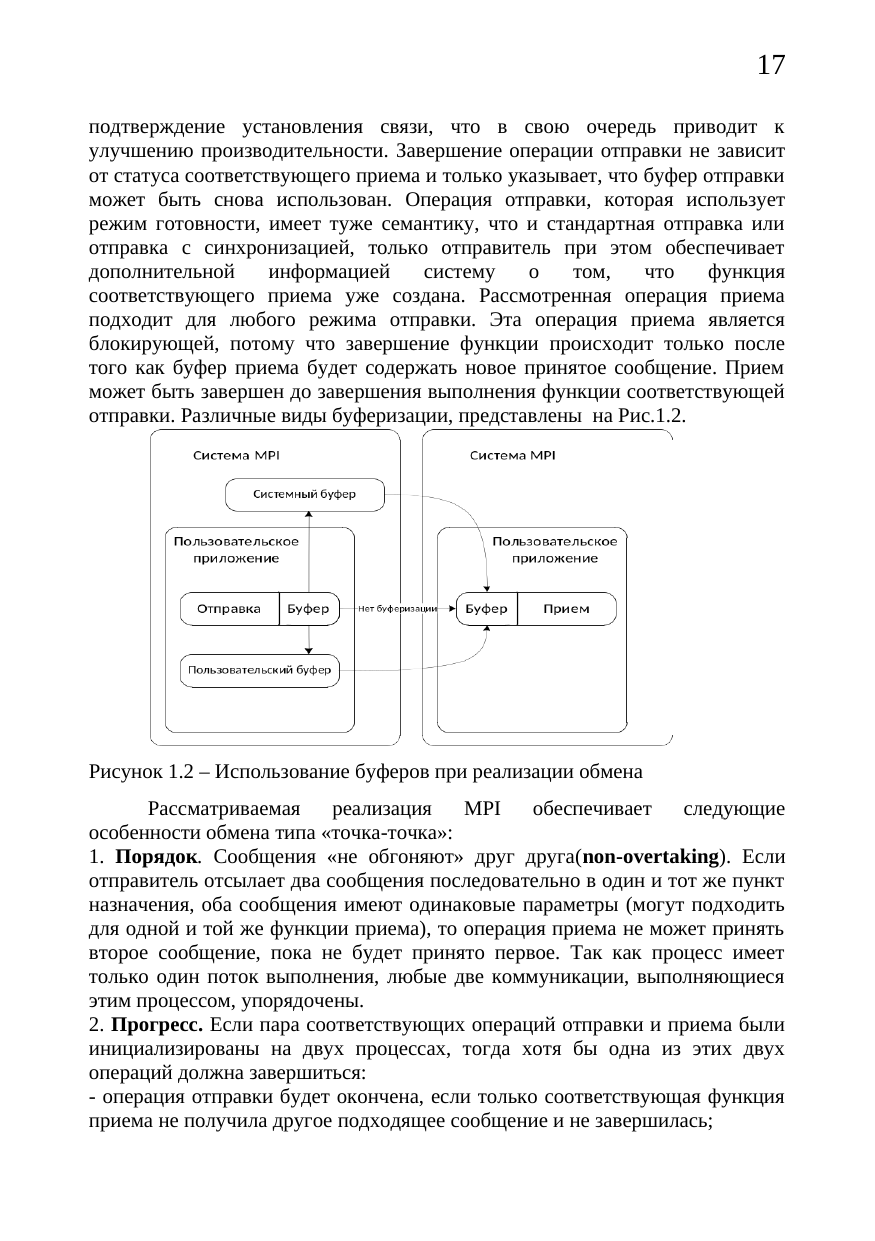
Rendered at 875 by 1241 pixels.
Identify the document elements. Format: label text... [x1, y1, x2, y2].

text Рассматриваемая реализация MPI обеспечивает следующие особенности обмена типа «точка-точка»: [89, 796, 785, 844]
text 2. Прогресс. Если пара соответствующих операций отправки и приема были инициализированы на двух процессах, тогда хотя бы одна из этих двух операций должна завершиться: [89, 1012, 785, 1084]
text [89, 114, 785, 427]
text - операция отправки будет окончена, если только соответствующая функция приема не получила другое подходящее сообщение и не завершилась; [89, 1084, 785, 1132]
text Рисунок 1.2 – Использование буферов при реализации обмена [89, 759, 785, 783]
text 1. Порядок. Сообщения «не обгоняют» друг друга(non-overtaking). Если отправитель отсылает два сообщения последовательно в один и тот же пункт назначения, оба сообщения имеют одинаковые параметры (могут подходить для одной и той же функции приема), то операция приема не может принять второе сообщение, пока не будет принято первое. Так как процесс имеет только один поток выполнения, любые две коммуникации, выполняющиеся этим процессом, упорядочены. [89, 844, 785, 1012]
